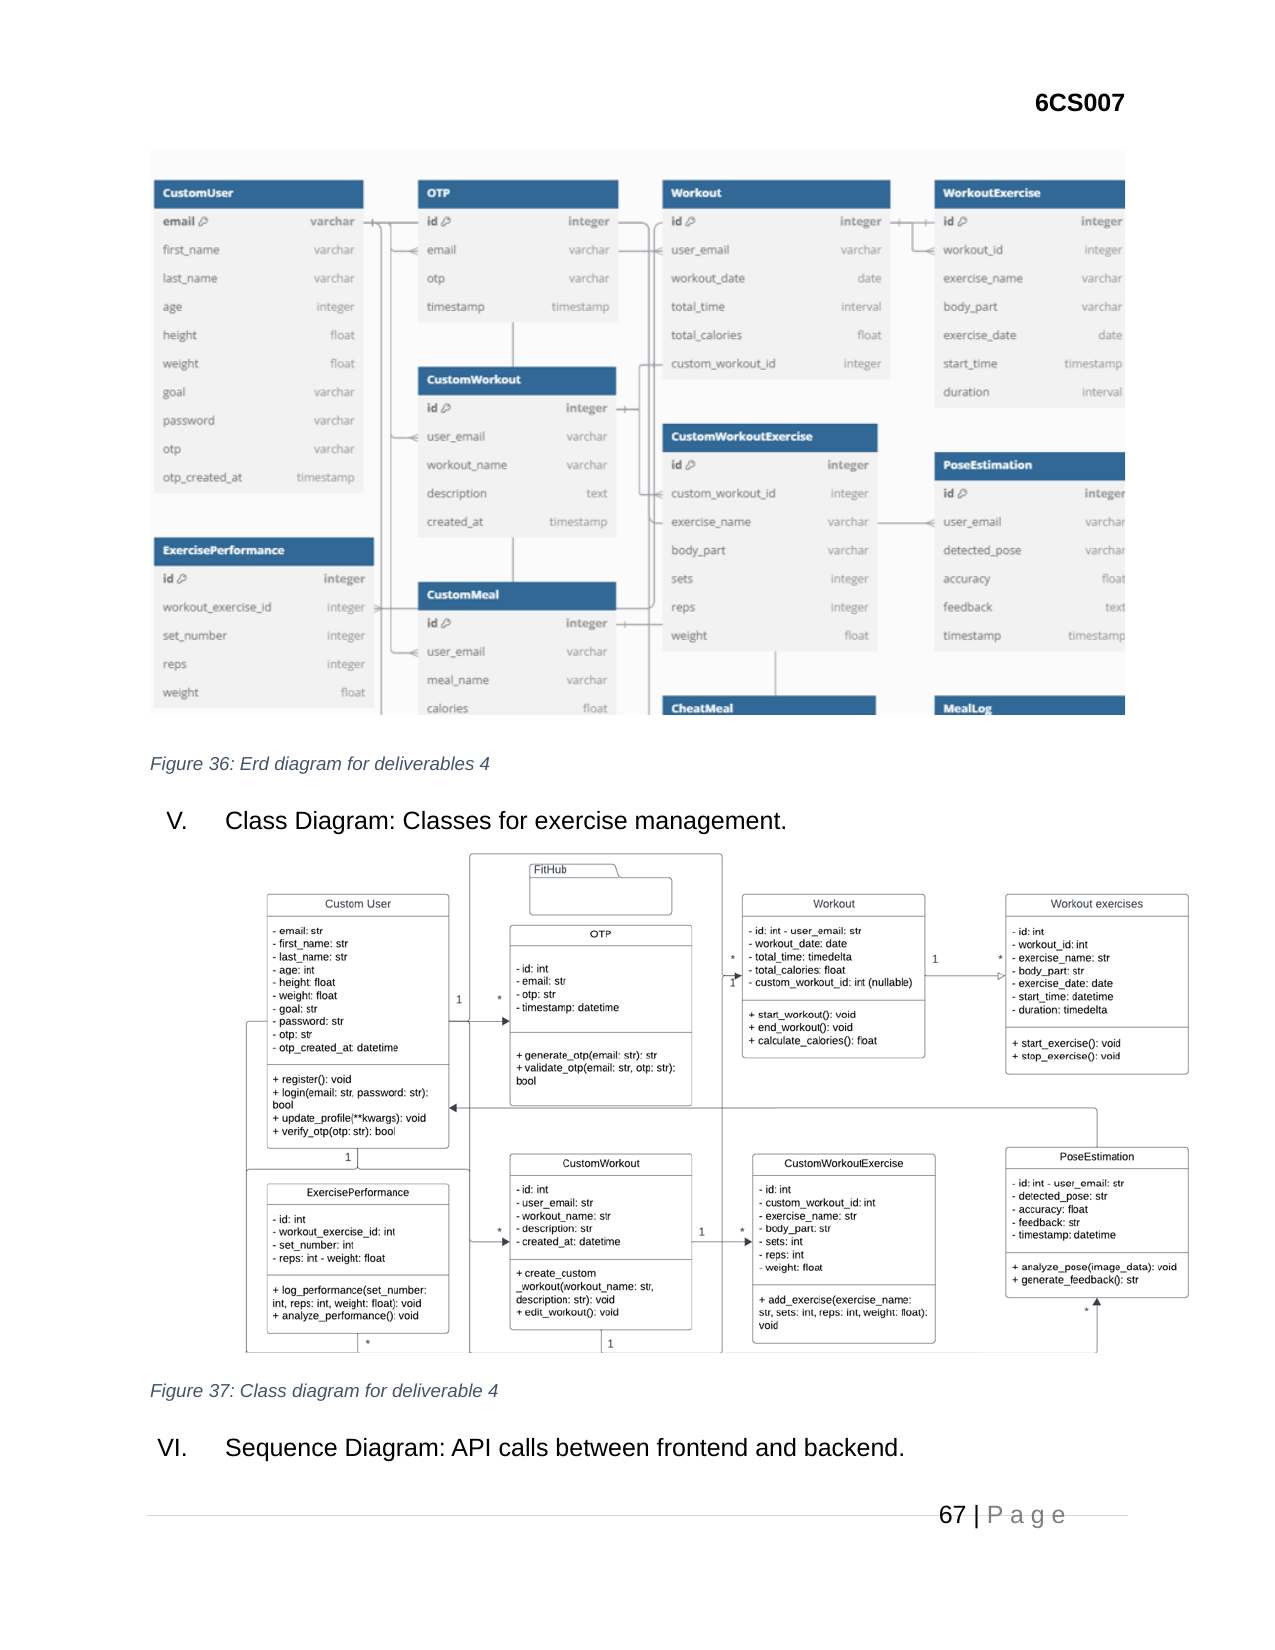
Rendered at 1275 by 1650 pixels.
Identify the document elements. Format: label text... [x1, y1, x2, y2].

text Figure : Class diagram for deliverable 4 [150, 1380, 1125, 1401]
list Sequence Diagram: API calls between frontend and backend. [187, 1433, 1125, 1462]
list Class Diagram: Classes for exercise management. [187, 806, 1125, 835]
picture [225, 849, 1200, 1353]
picture [150, 150, 1125, 715]
text Figure : Erd diagram for deliverables 4 [150, 753, 1125, 775]
